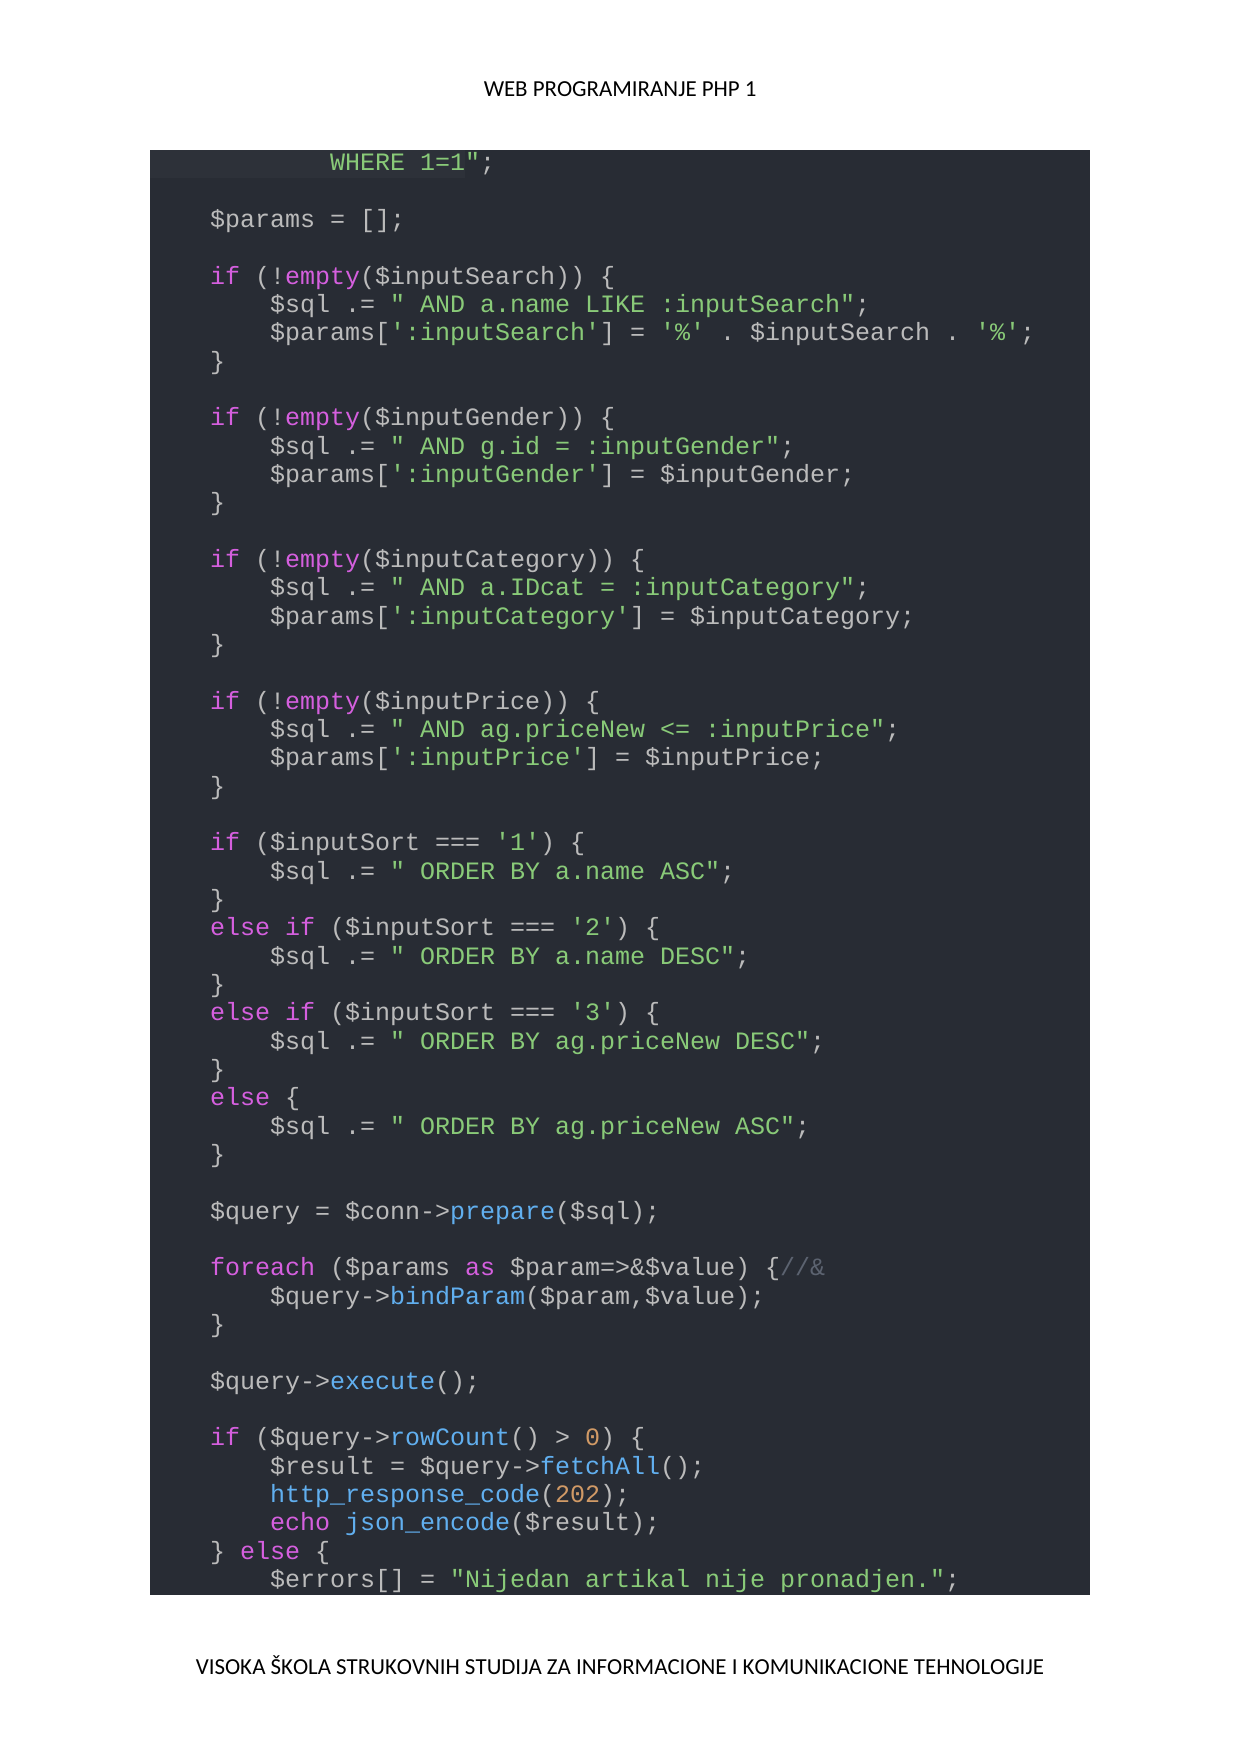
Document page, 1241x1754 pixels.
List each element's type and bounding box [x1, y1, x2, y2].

text [150, 150, 1090, 1595]
